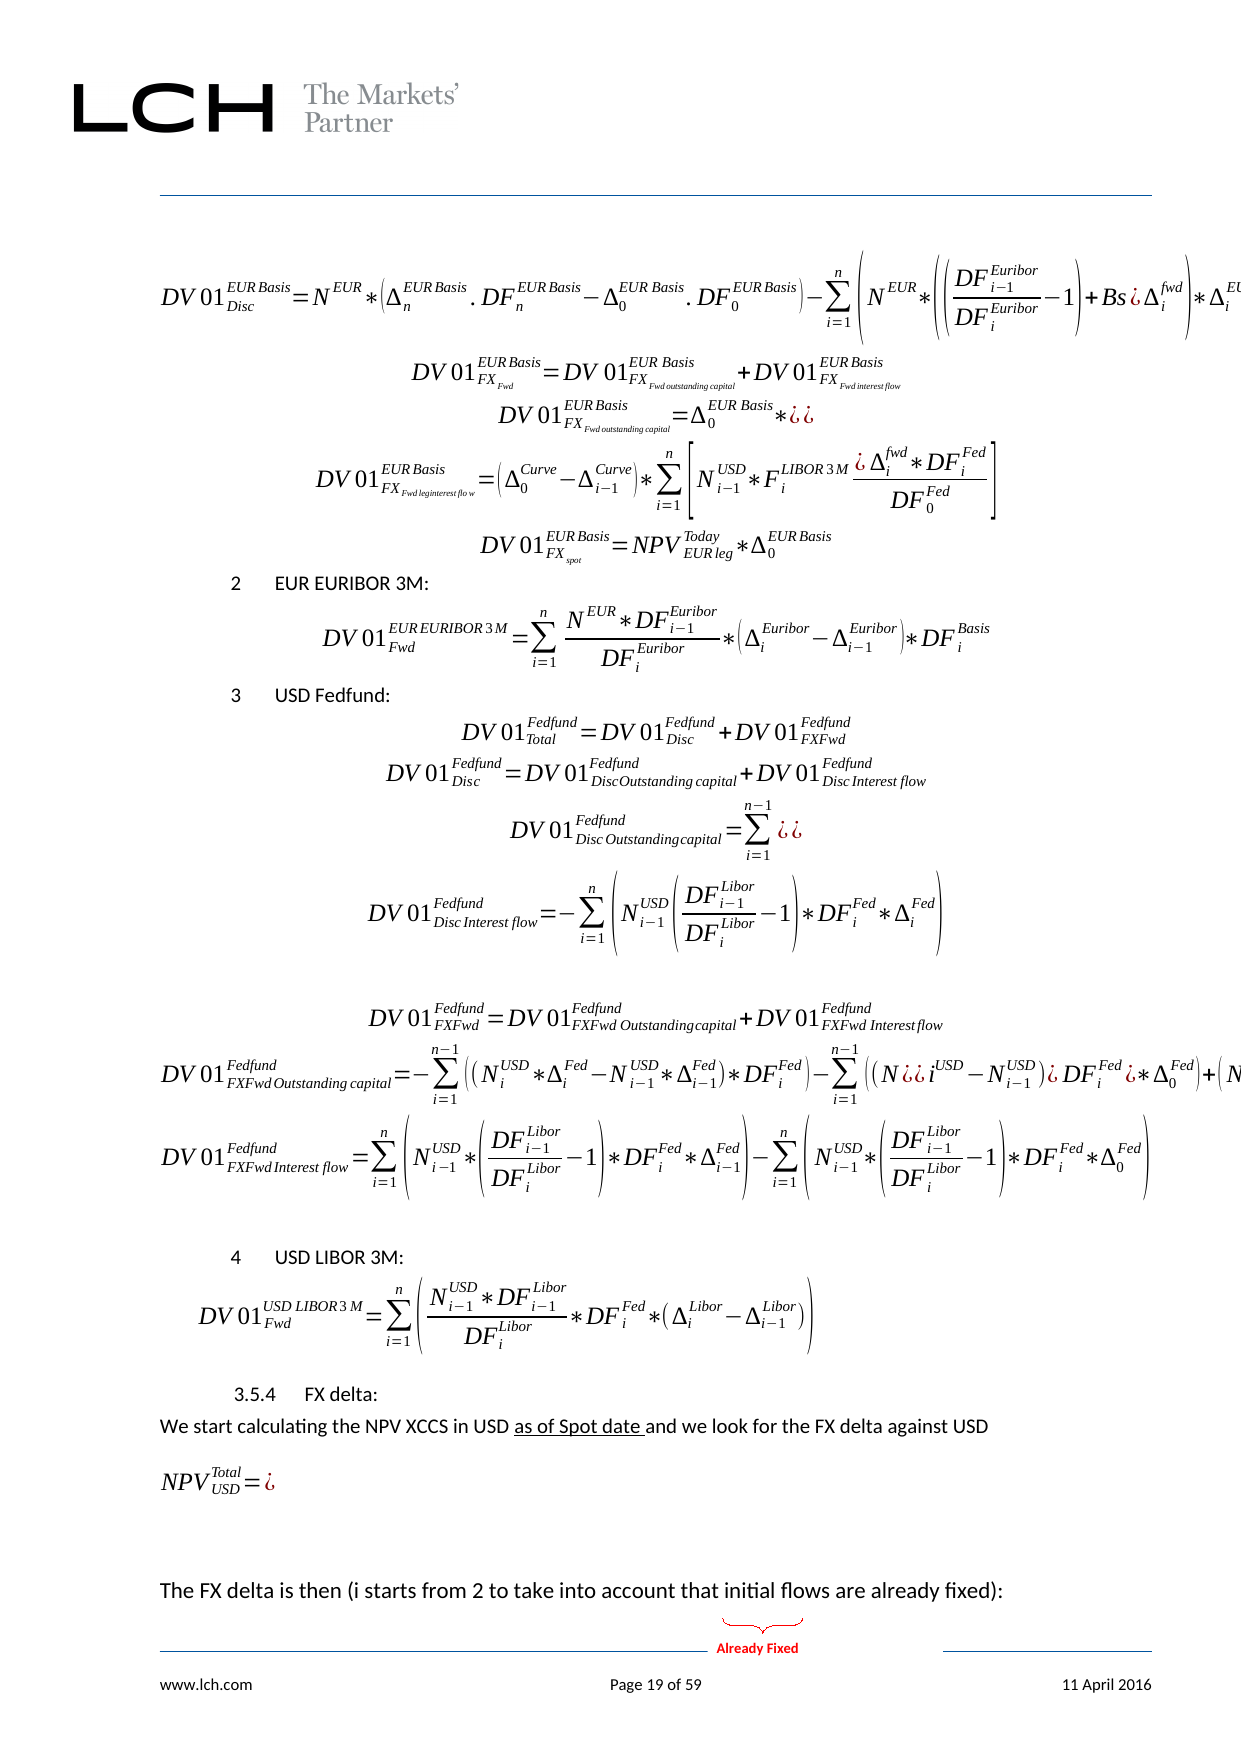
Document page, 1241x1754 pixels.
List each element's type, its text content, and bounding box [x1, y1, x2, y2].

list EUR EURIBOR 3M: [230, 571, 1152, 596]
list USD LIBOR 3M: [230, 1244, 1152, 1269]
picture [73, 82, 459, 133]
subtitle FX delta: [233, 1382, 1152, 1407]
text We start calculating the NPV XCCS in USD as of Spot date and we look for the FX delta against USD [159, 1413, 1152, 1439]
list USD Fedfund: [230, 682, 1152, 707]
text The FX delta is then (i starts from 2 to take into account that initial flows are already fixed): [159, 1577, 1152, 1605]
